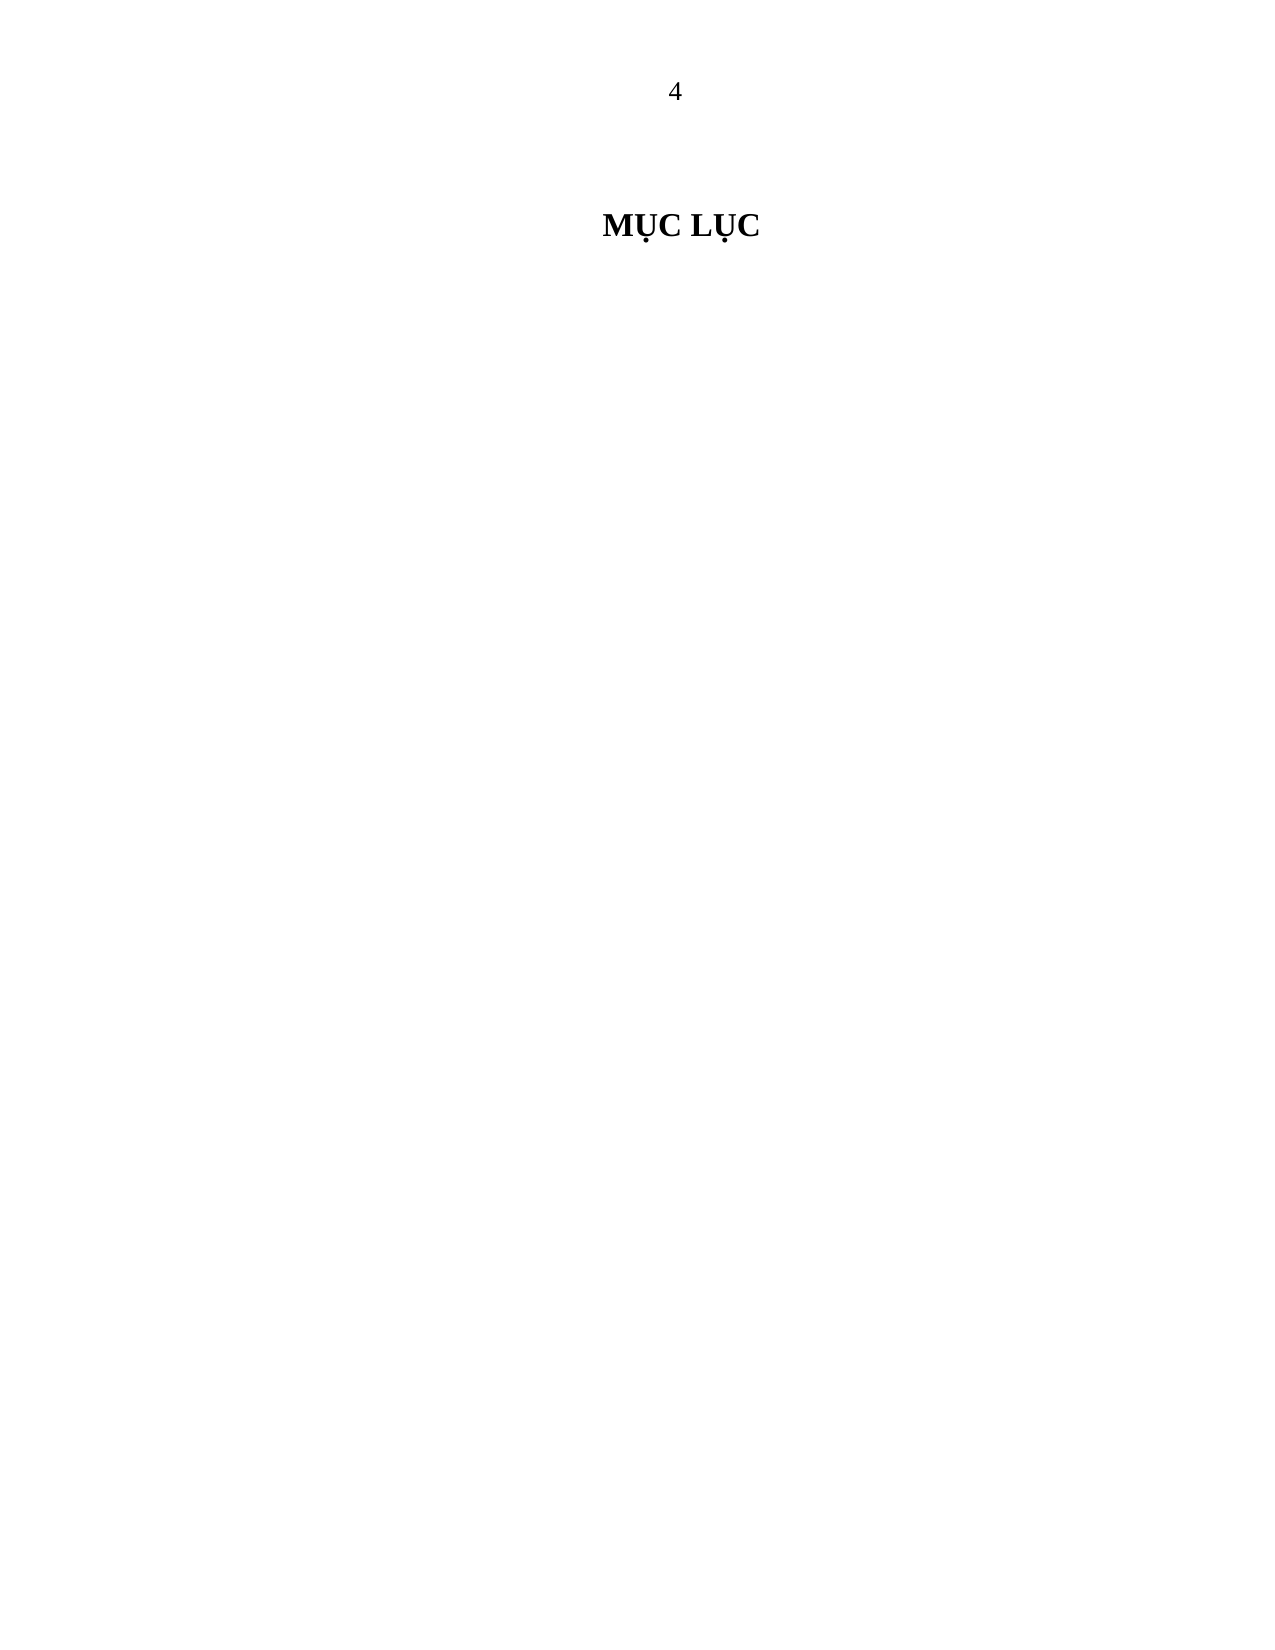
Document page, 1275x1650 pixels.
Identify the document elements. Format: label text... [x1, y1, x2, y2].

subtitle MỤC LỤC [286, 205, 1078, 243]
